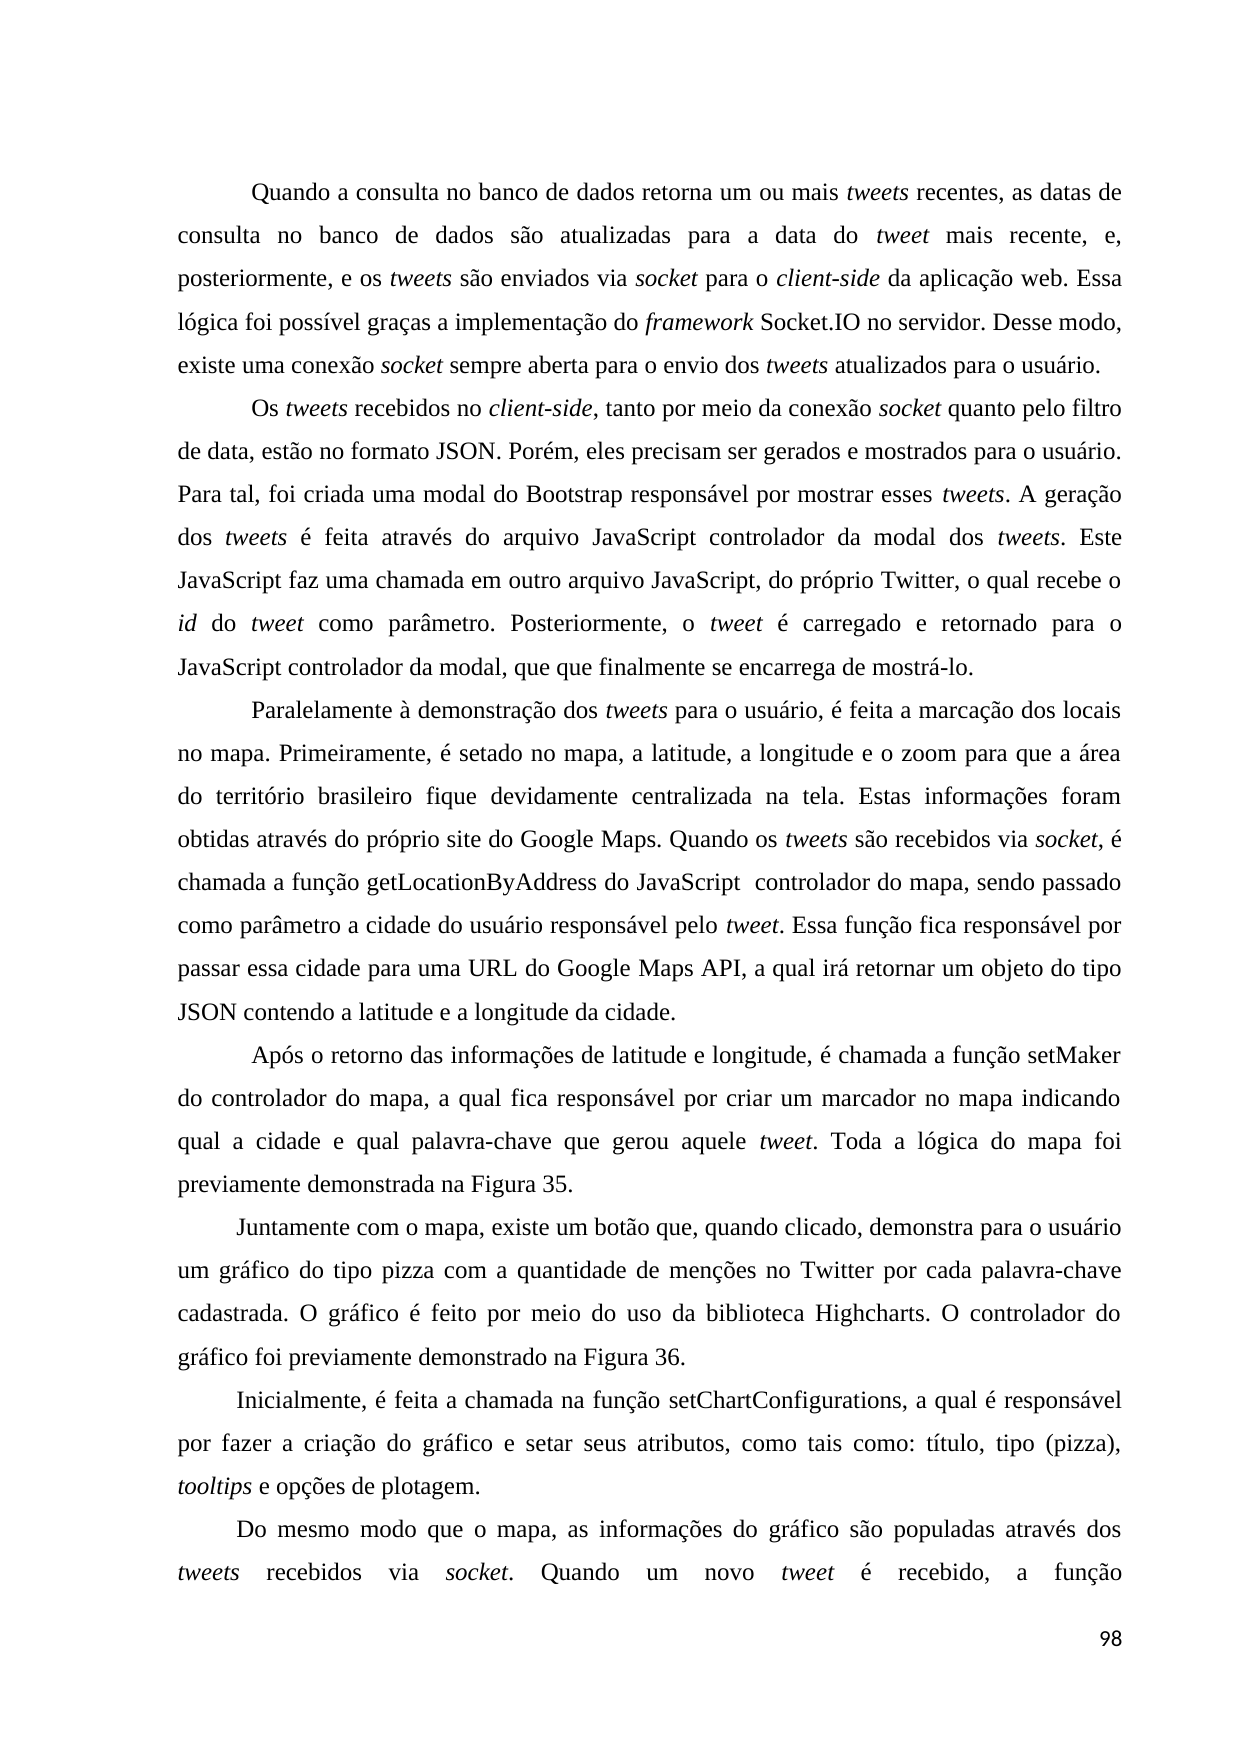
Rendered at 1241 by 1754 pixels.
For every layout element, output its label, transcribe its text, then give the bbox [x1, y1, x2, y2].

text Após o retorno das informações de latitude e longitude, é chamada a função setMaker do controlador do mapa, a qual fica responsável por criar um marcador no mapa indicando qual a cidade e qual palavra-chave que gerou aquele tweet. Toda a lógica do mapa foi previamente demonstrada na Figura 35. [177, 1040, 1122, 1198]
text Inicialmente, é feita a chamada na função setChartConfigurations, a qual é responsável por fazer a criação do gráfico e setar seus atributos, como tais como: título, tipo (pizza), tooltips e opções de plotagem. [177, 1385, 1122, 1428]
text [177, 1514, 1122, 1586]
text Os tweets recebidos no client-side, tanto por meio da conexão socket quanto pelo filtro de data, estão no formato JSON. Porém, eles precisam ser gerados e mostrados para o usuário. Para tal, foi criada uma modal do Bootstrap responsável por mostrar esses tweets. A geração dos tweets é feita através do arquivo JavaScript controlador da modal dos tweets. Este JavaScript faz uma chamada em outro arquivo JavaScript, do próprio Twitter, o qual recebe o id do tweet como parâmetro. Posteriormente, o tweet é carregado e retornado para o JavaScript controlador da modal, que que finalmente se encarrega de mostrá-lo. [177, 393, 1122, 680]
text Quando a consulta no banco de dados retorna um ou mais tweets recentes, as datas de consulta no banco de dados são atualizadas para a data do tweet mais recente, e, posteriormente, e os tweets são enviados via socket para o client-side da aplicação web. Essa lógica foi possível graças a implementação do framework Socket.IO no servidor. Desse modo, existe uma conexão socket sempre aberta para o envio dos tweets atualizados para o usuário. [177, 177, 1122, 378]
text Inicialmente, é feita a chamada na função setChartConfigurations, a qual é responsável por fazer a criação do gráfico e setar seus atributos, como tais como: título, tipo (pizza), tooltips e opções de plotagem. [177, 1457, 1122, 1500]
text Juntamente com o mapa, existe um botão que, quando clicado, demonstra para o usuário um gráfico do tipo pizza com a quantidade de menções no Twitter por cada palavra-chave cadastrada. O gráfico é feito por meio do uso da biblioteca Highcharts. O controlador do gráfico foi previamente demonstrado na Figura 36. [177, 1212, 1122, 1370]
text Paralelamente à demonstração dos tweets para o usuário, é feita a marcação dos locais no mapa. Primeiramente, é setado no mapa, a latitude, a longitude e o zoom para que a área do território brasileiro fique devidamente centralizada na tela. Estas informações foram obtidas através do próprio site do Google Maps. Quando os tweets são recebidos via socket, é chamada a função getLocationByAddress do JavaScript controlador do mapa, sendo passado como parâmetro a cidade do usuário responsável pelo tweet. Essa função fica responsável por passar essa cidade para uma URL do Google Maps API, a qual irá retornar um objeto do tipo JSON contendo a latitude e a longitude da cidade. [177, 695, 1122, 1025]
